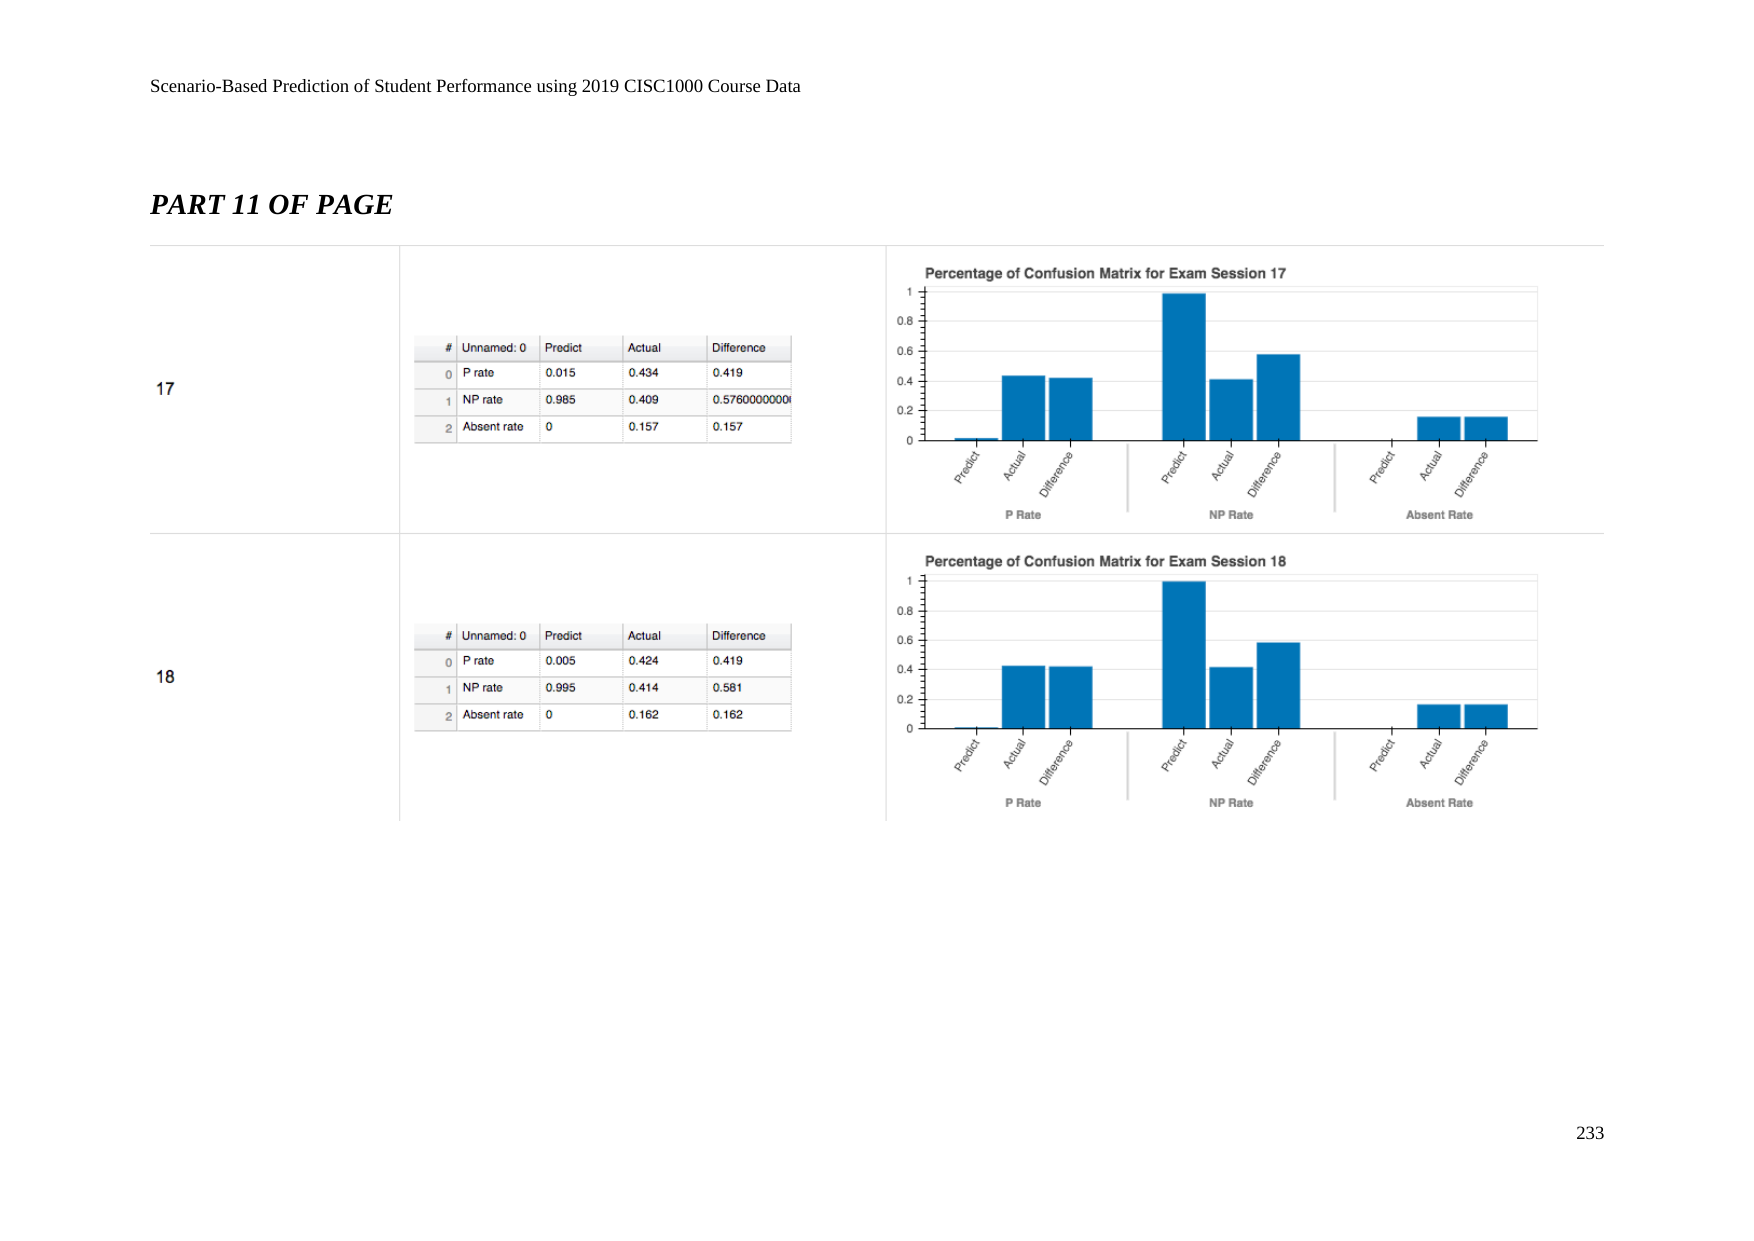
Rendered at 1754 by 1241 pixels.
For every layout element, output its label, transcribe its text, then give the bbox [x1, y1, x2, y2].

picture [150, 245, 1604, 821]
text Part 11 of page [150, 187, 1604, 221]
